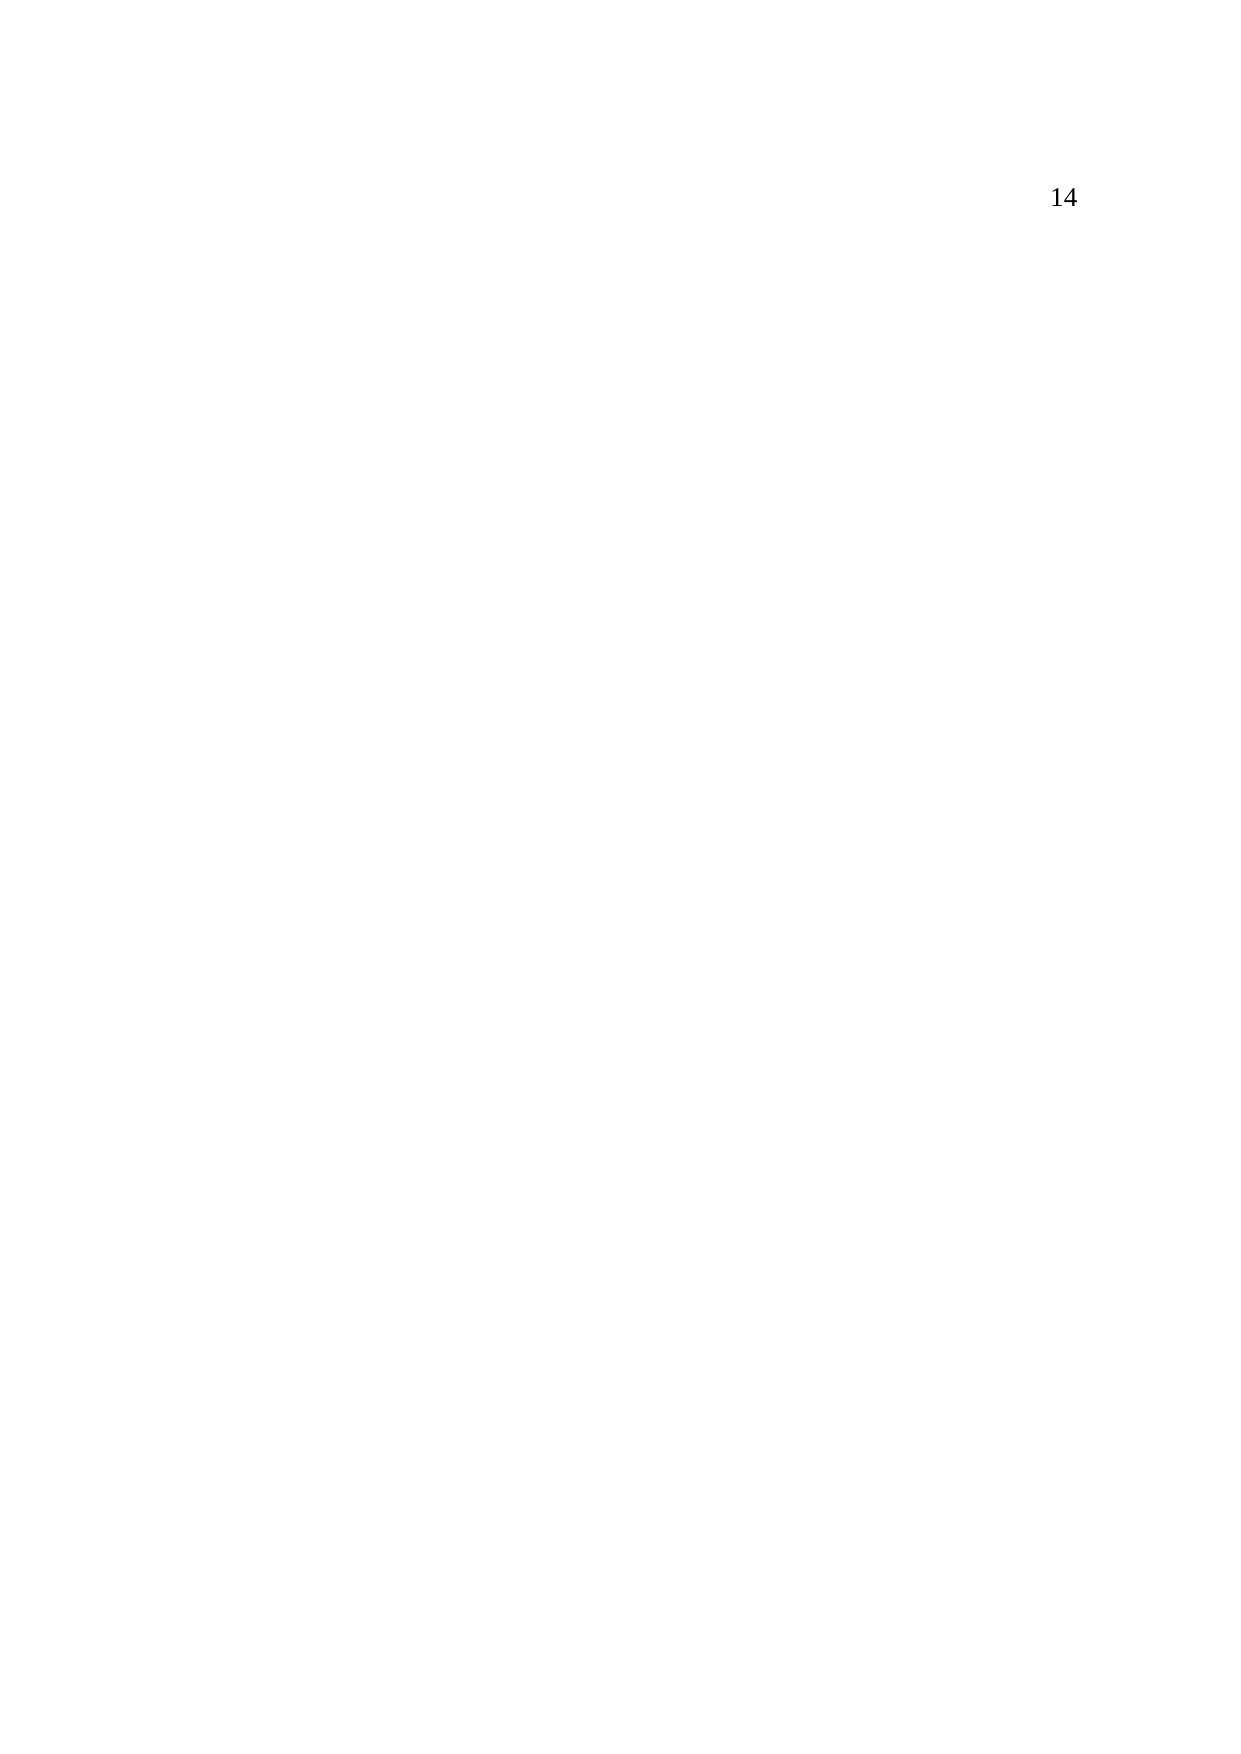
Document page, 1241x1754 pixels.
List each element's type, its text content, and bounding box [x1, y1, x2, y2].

text 14 [1050, 182, 1152, 213]
